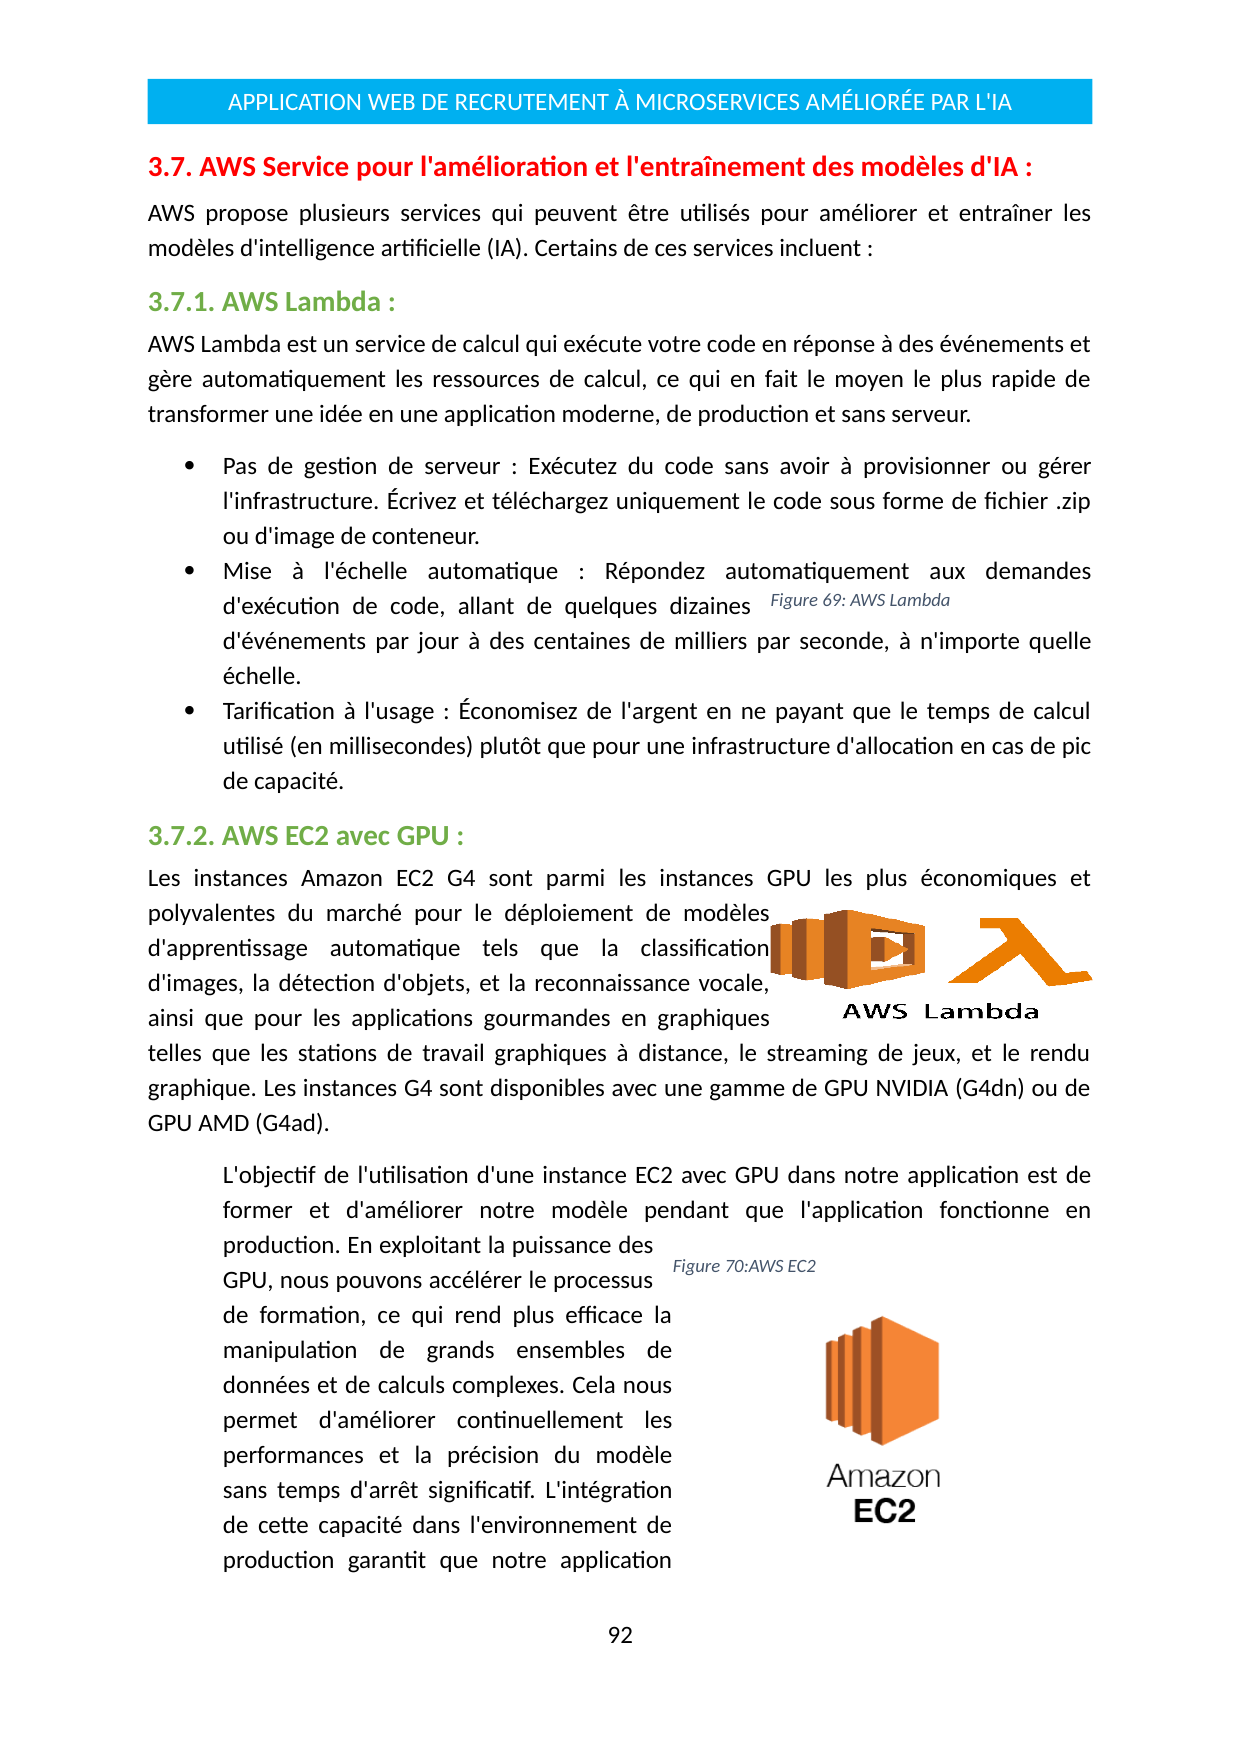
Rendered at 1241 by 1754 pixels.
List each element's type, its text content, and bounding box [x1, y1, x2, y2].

text AWS Lambda est un service de calcul qui exécute votre code en réponse à des événements et gère automatiquement les ressources de calcul, ce qui en fait le moyen le plus rapide de transformer une idée en une application moderne, de production et sans serveur. [148, 329, 1093, 429]
list Pas de gestion de serveur : Exécutez du code sans avoir à provisionner ou gérer l'infrastructure. Écrivez et téléchargez uniquement le code sous forme de fichier .zip ou d'image de conteneur. [185, 450, 1093, 551]
subtitle 3.7. AWS Service pour l'amélioration et l'entraînement des modèles d'IA : [148, 148, 1093, 183]
subtitle 3.7.2. AWS EC2 avec GPU : [148, 817, 1093, 853]
picture [770, 910, 1093, 1019]
subtitle 3.7.1. AWS Lambda : [148, 283, 1093, 319]
list Mise à l'échelle automatique : Répondez automatiquement aux demandes d'exécution de code, allant de quelques dizaines d'événements par jour à des centaines de milliers par seconde, à n'importe quelle échelle. [185, 555, 1093, 691]
picture [672, 1285, 1093, 1554]
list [223, 1159, 1093, 1574]
list Tarification à l'usage : Économisez de l'argent en ne payant que le temps de calcul utilisé (en millisecondes) plutôt que pour une infrastructure d'allocation en cas de pic de capacité. [185, 695, 1093, 796]
text AWS propose plusieurs services qui peuvent être utilisés pour améliorer et entraîner les modèles d'intelligence artificielle (IA). Certains de ces services incluent : [148, 197, 1093, 262]
text Les instances Amazon EC2 G4 sont parmi les instances GPU les plus économiques et polyvalentes du marché pour le déploiement de modèles d'apprentissage automatique tels que la classification d'images, la détection d'objets, et la reconnaissance vocale, ainsi que pour les applications gourmandes en graphiques telles que les stations de travail graphiques à distance, le streaming de jeux, et le rendu graphique. Les instances G4 sont disponibles avec une gamme de GPU NVIDIA (G4dn) ou de GPU AMD (G4ad). [148, 862, 1093, 1138]
